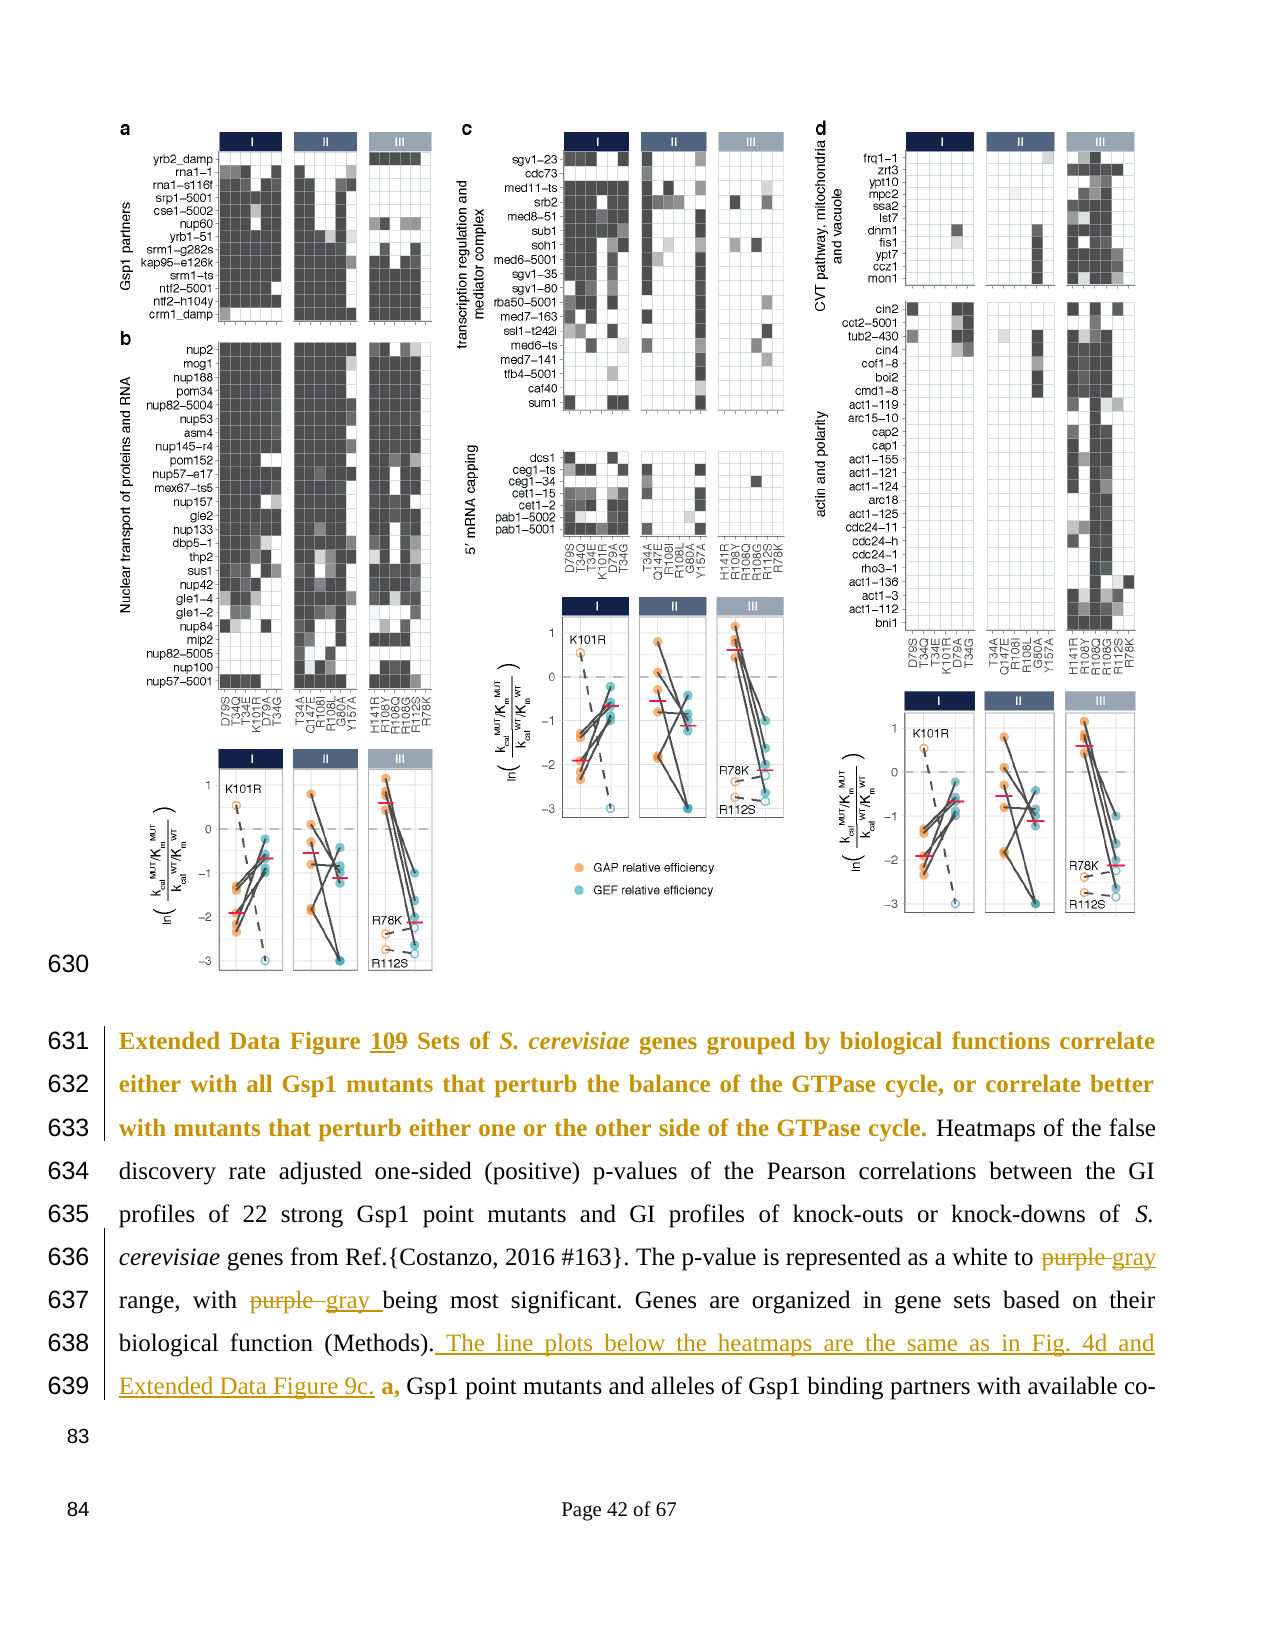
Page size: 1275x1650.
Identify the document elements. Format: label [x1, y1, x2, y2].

text [119, 1026, 1156, 1400]
picture [118, 118, 1139, 973]
